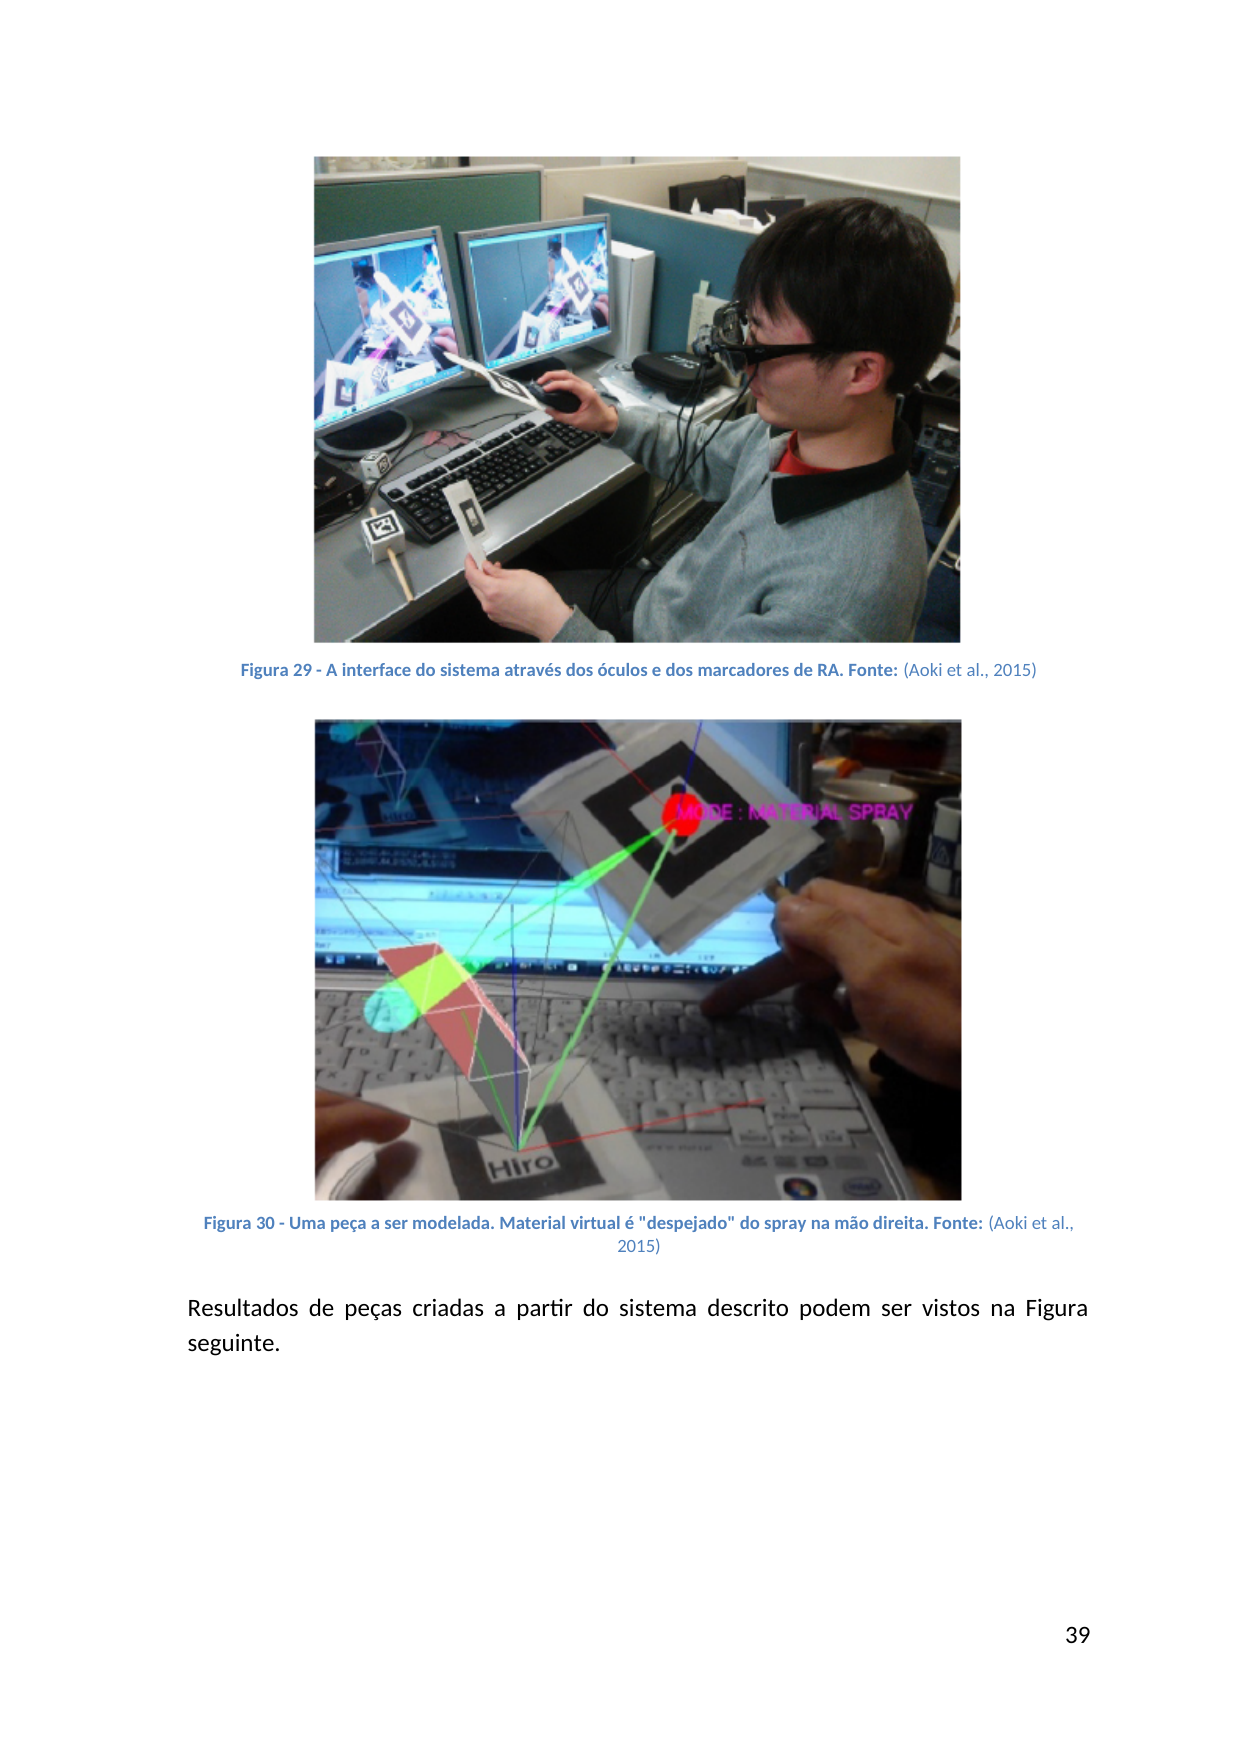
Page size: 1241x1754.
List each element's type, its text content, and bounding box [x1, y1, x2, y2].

picture [310, 715, 968, 1207]
picture [305, 150, 973, 654]
text Resultados de peças criadas a partir do sistema descrito podem ser vistos na Figura seguinte. [187, 1292, 1090, 1357]
